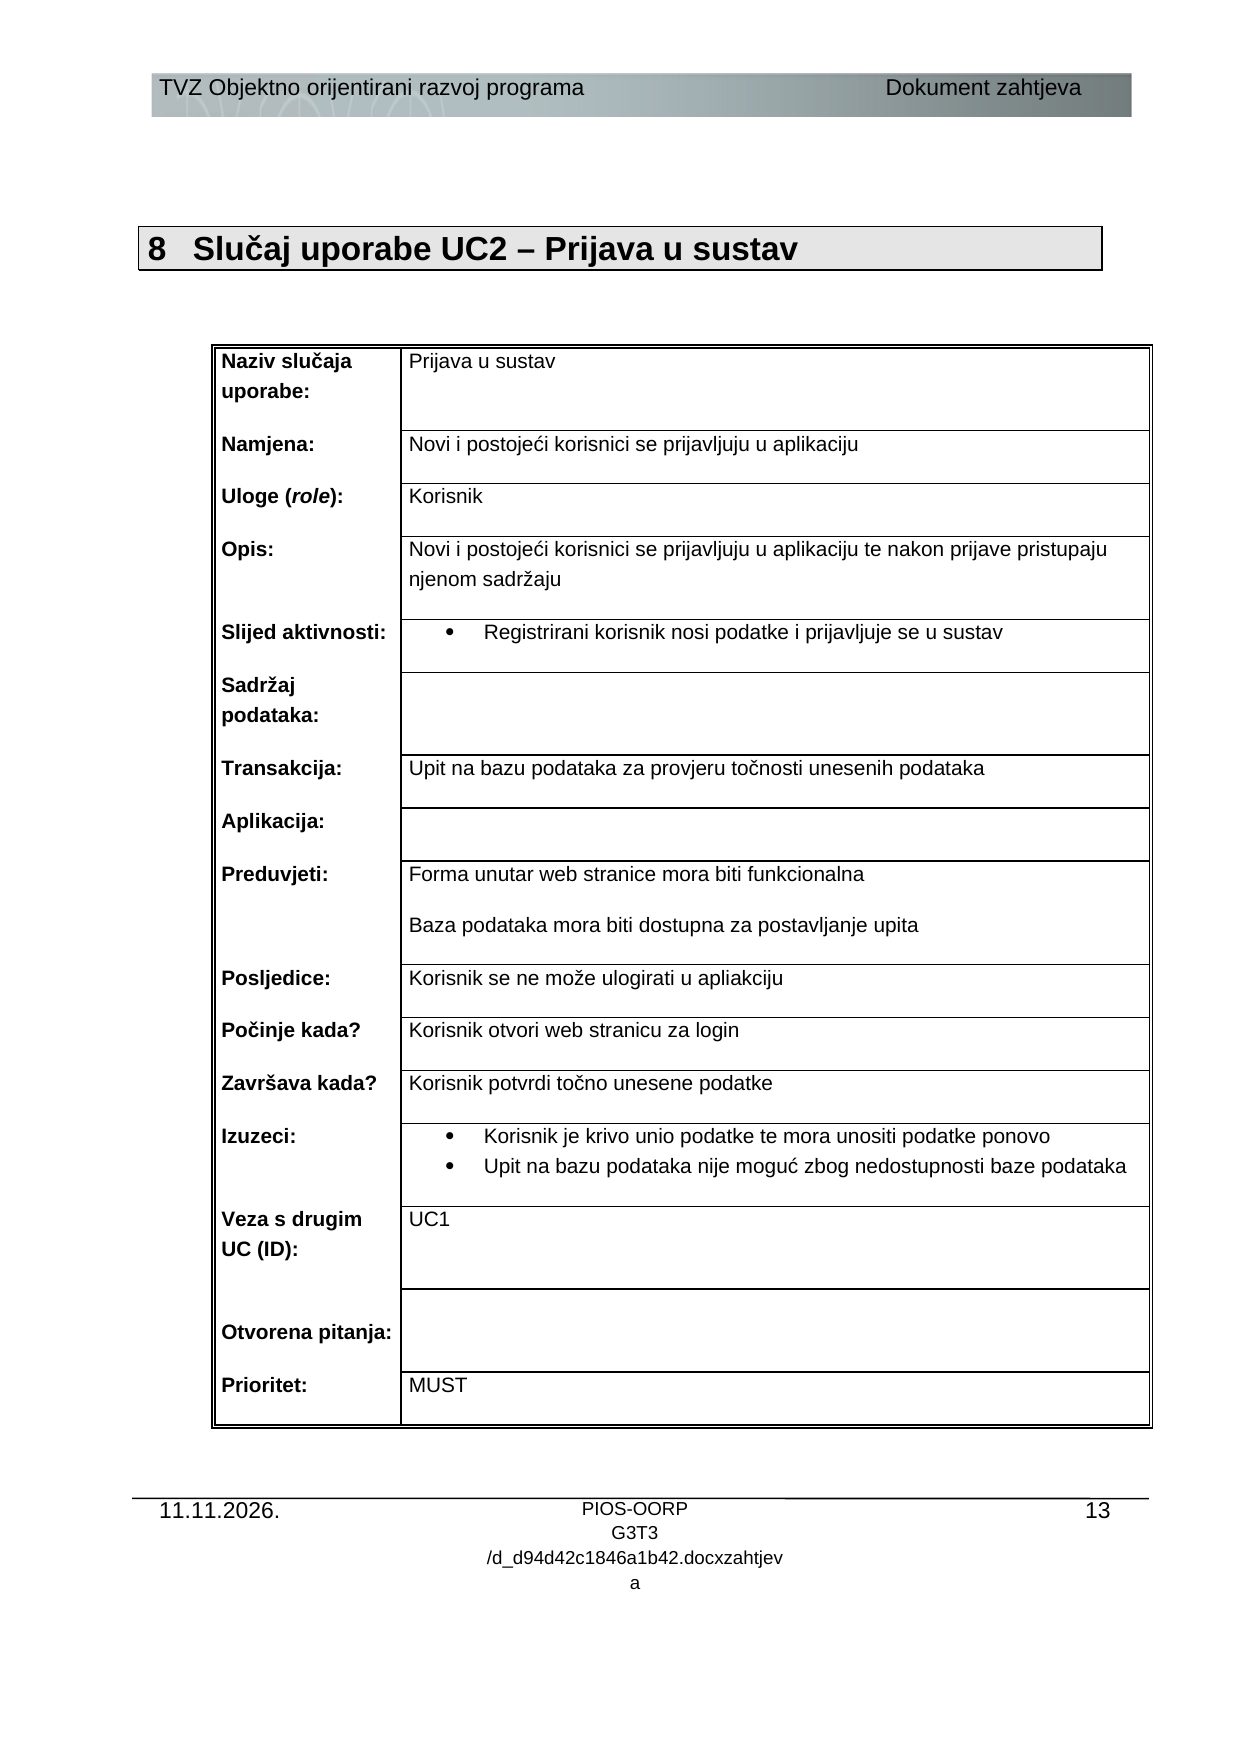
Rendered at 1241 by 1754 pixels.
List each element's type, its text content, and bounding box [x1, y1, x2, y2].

table_cell Namjena: [216, 430, 400, 483]
table_cell Forma unutar web stranice mora biti funkcionalna Baza podataka mora biti dostupna za postavljanje upita [402, 862, 1149, 964]
table_cell Korisnik je krivo unio podatke te mora unositi podatke ponovo Upit na bazu podataka nije moguć zbog nedostupnosti baze podataka [402, 1124, 1149, 1206]
table_cell Slijed aktivnosti: [216, 619, 400, 671]
table_cell Otvorena pitanja: [216, 1288, 400, 1371]
table_cell Transakcija: [216, 754, 400, 807]
table_cell Korisnik otvori web stranicu za login [402, 1018, 1149, 1069]
table_cell Novi i postojeći korisnici se prijavljuju u aplikaciju te nakon prijave pristupaju njenom sadržaju [402, 537, 1149, 618]
table_cell Aplikacija: [216, 807, 400, 860]
table_cell Korisnik [402, 484, 1149, 536]
table_cell Sadržaj podataka: [216, 671, 400, 754]
table_cell Novi i postojeći korisnici se prijavljuju u aplikaciju [402, 431, 1149, 483]
table_cell Preduvjeti: [216, 860, 400, 964]
table_cell Korisnik se ne može ulogirati u apliakciju [402, 965, 1149, 1017]
table_header Naziv slučaja uporabe: [216, 349, 400, 430]
table_cell Posljedice: [216, 964, 400, 1017]
table_cell Prioritet: [216, 1371, 400, 1424]
table_cell Registrirani korisnik nosi podatke i prijavljuje se u sustav [402, 620, 1149, 671]
table_cell Uloge (role): [216, 483, 400, 536]
table_cell [402, 809, 1149, 860]
table_cell Opis: [216, 536, 400, 618]
table_cell Upit na bazu podataka za provjeru točnosti unesenih podataka [402, 756, 1149, 807]
table_cell MUST [402, 1373, 1149, 1424]
table_cell Počinje kada? [216, 1017, 400, 1069]
subtitle Slučaj uporabe UC2 – Prijava u sustav [139, 227, 1101, 269]
table_header Prijava u sustav [402, 349, 1149, 430]
table_cell [402, 1290, 1149, 1371]
picture [151, 73, 1132, 117]
table_cell Veza s drugim UC (ID): [216, 1206, 400, 1288]
table_cell Izuzeci: [216, 1123, 400, 1206]
table_cell [402, 673, 1149, 754]
table_cell Završava kada? [216, 1070, 400, 1122]
table_cell UC1 [402, 1207, 1149, 1288]
table_cell Korisnik potvrdi točno unesene podatke [402, 1071, 1149, 1122]
